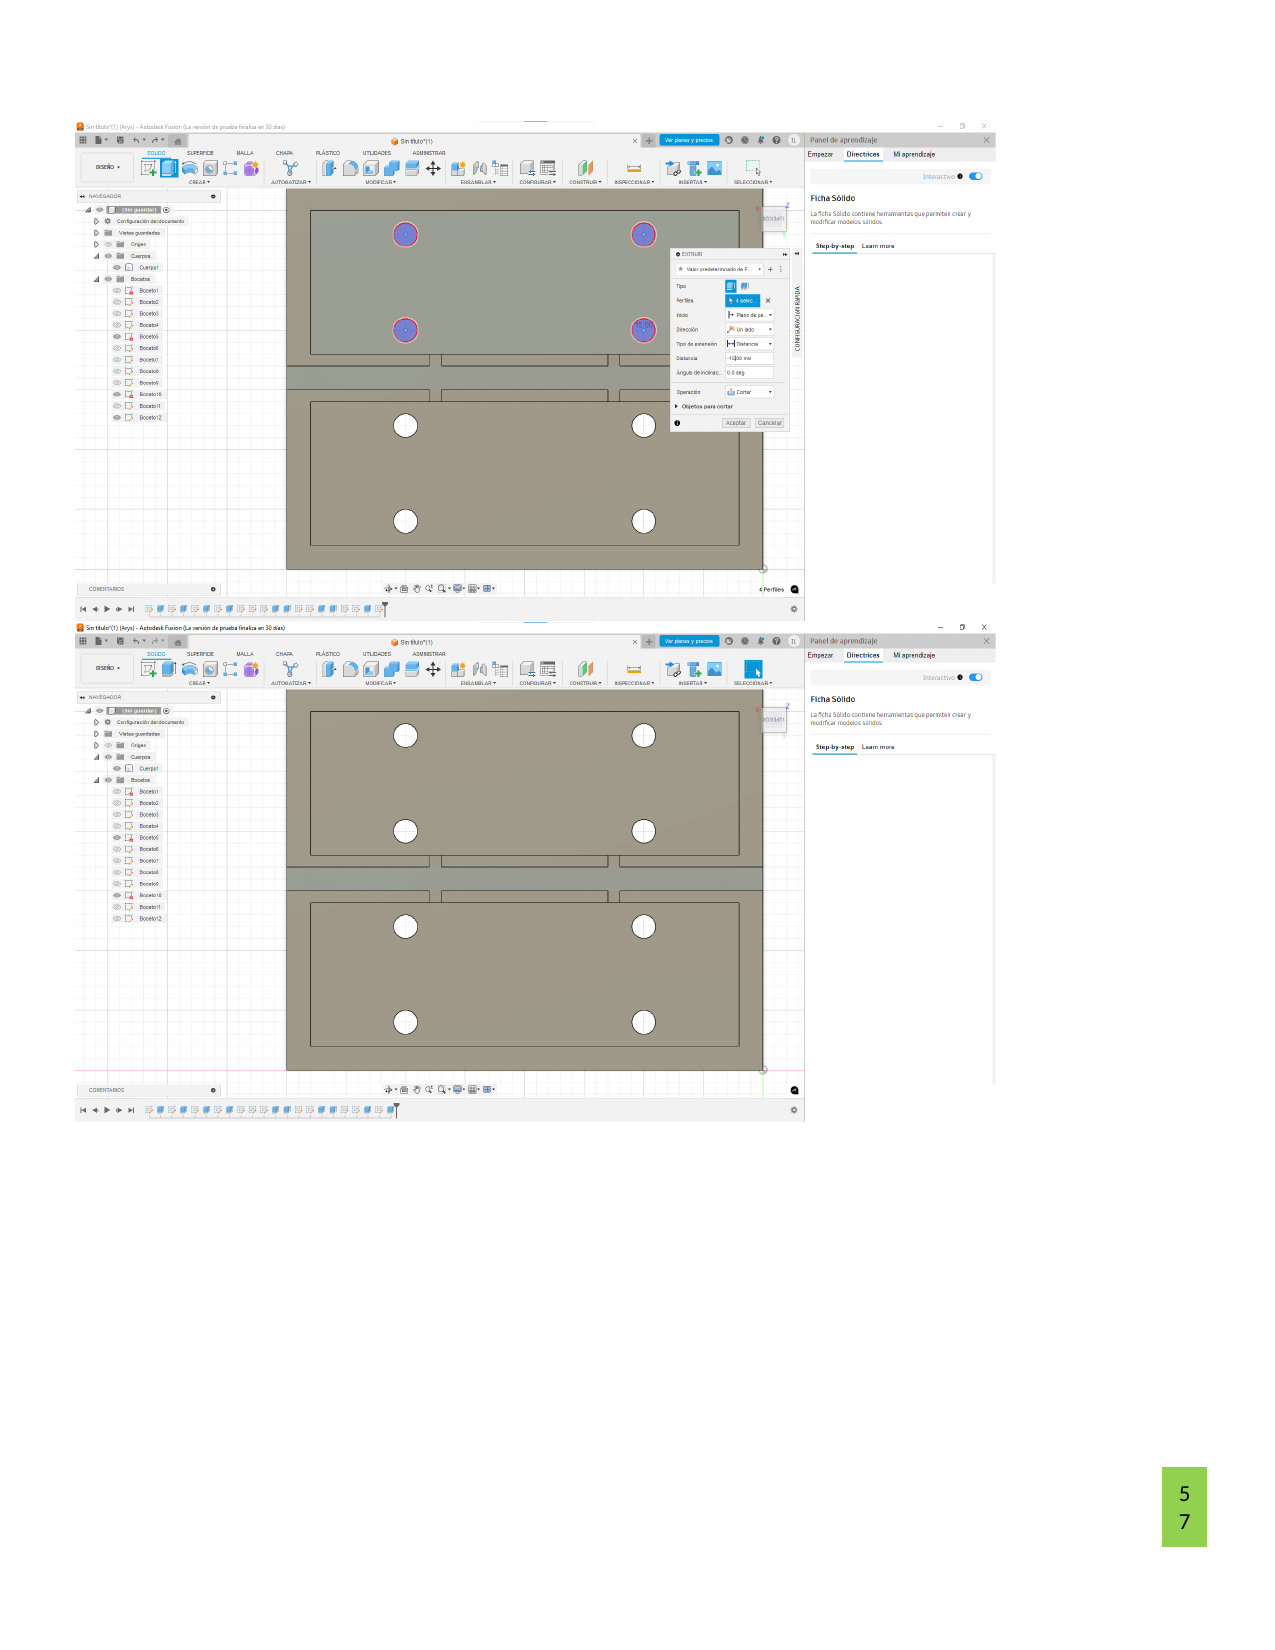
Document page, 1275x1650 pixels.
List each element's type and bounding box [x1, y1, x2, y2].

picture [75, 622, 996, 1122]
picture [75, 121, 996, 621]
